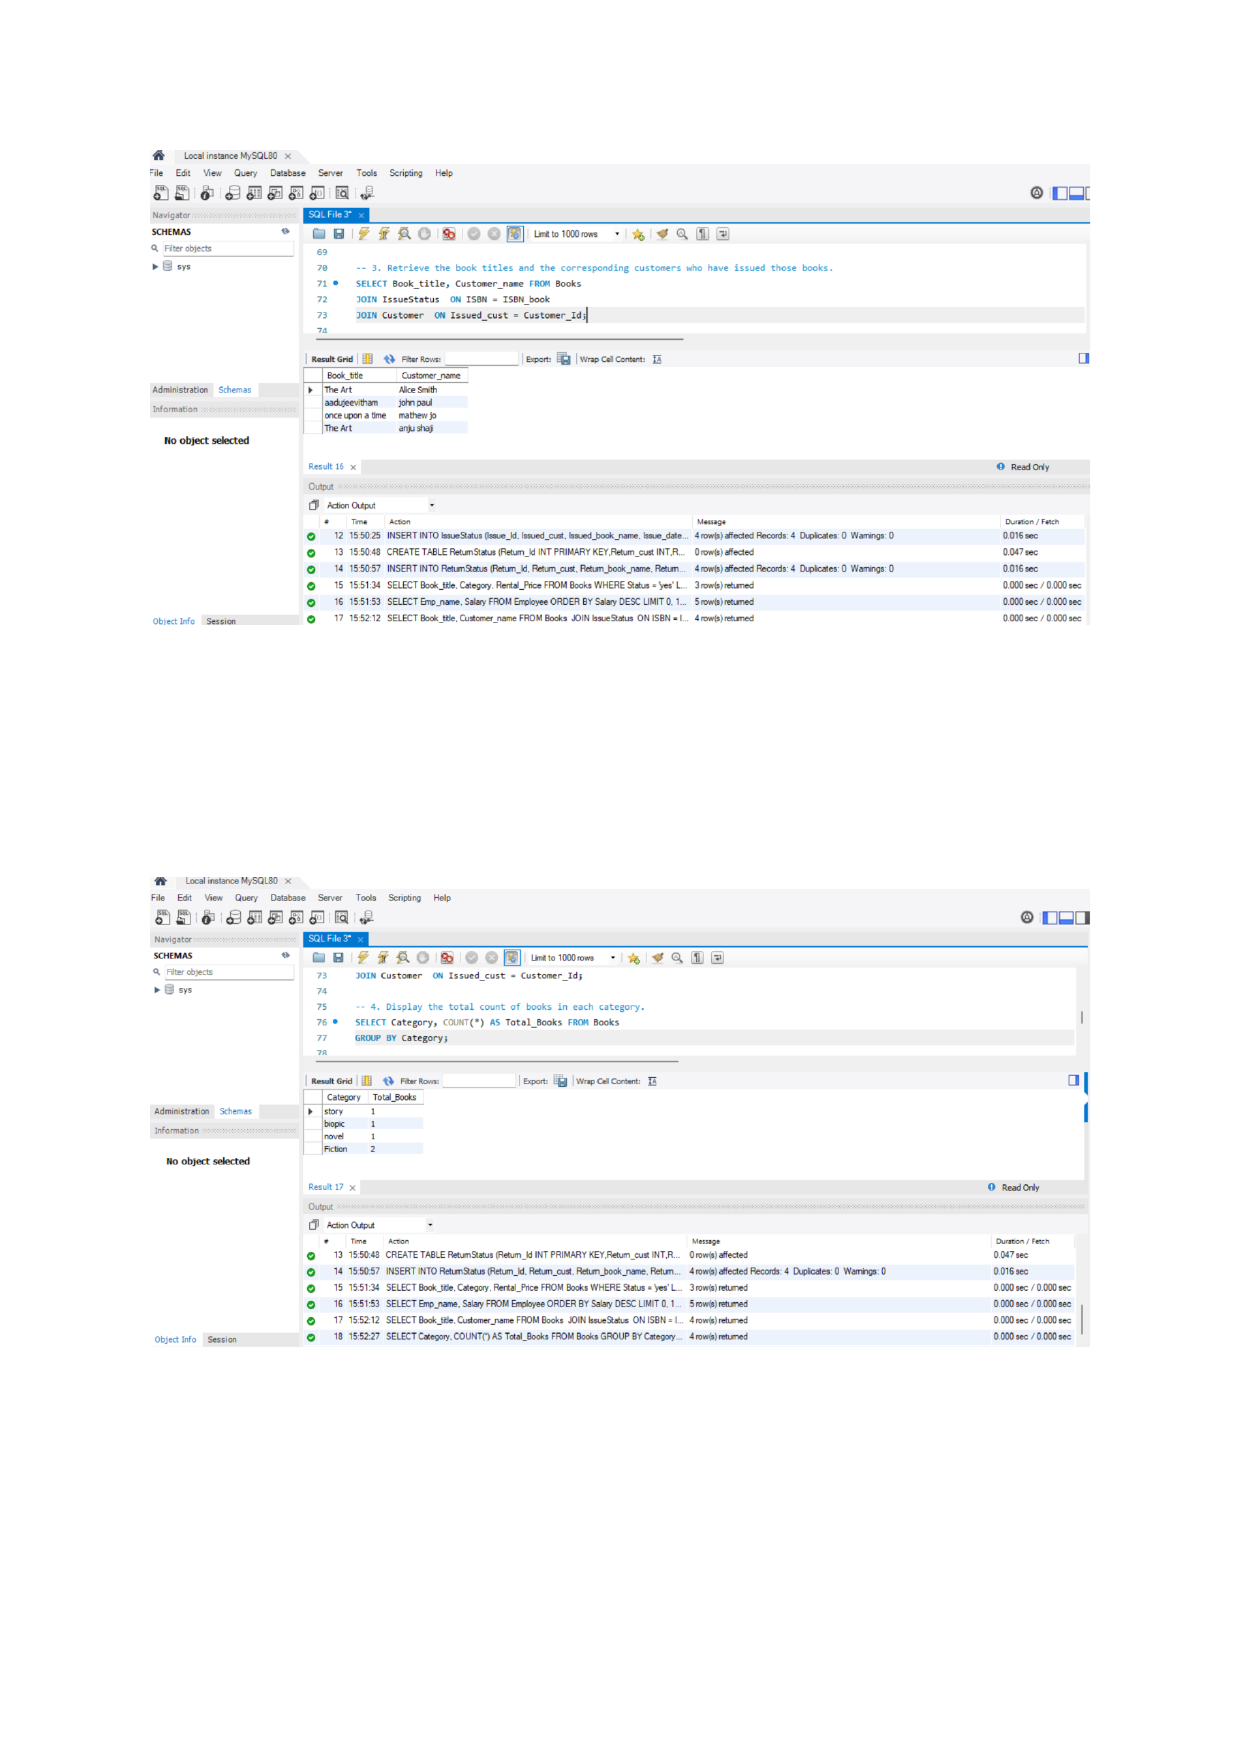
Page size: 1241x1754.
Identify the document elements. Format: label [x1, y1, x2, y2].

picture [150, 150, 1091, 625]
picture [150, 877, 1091, 1347]
